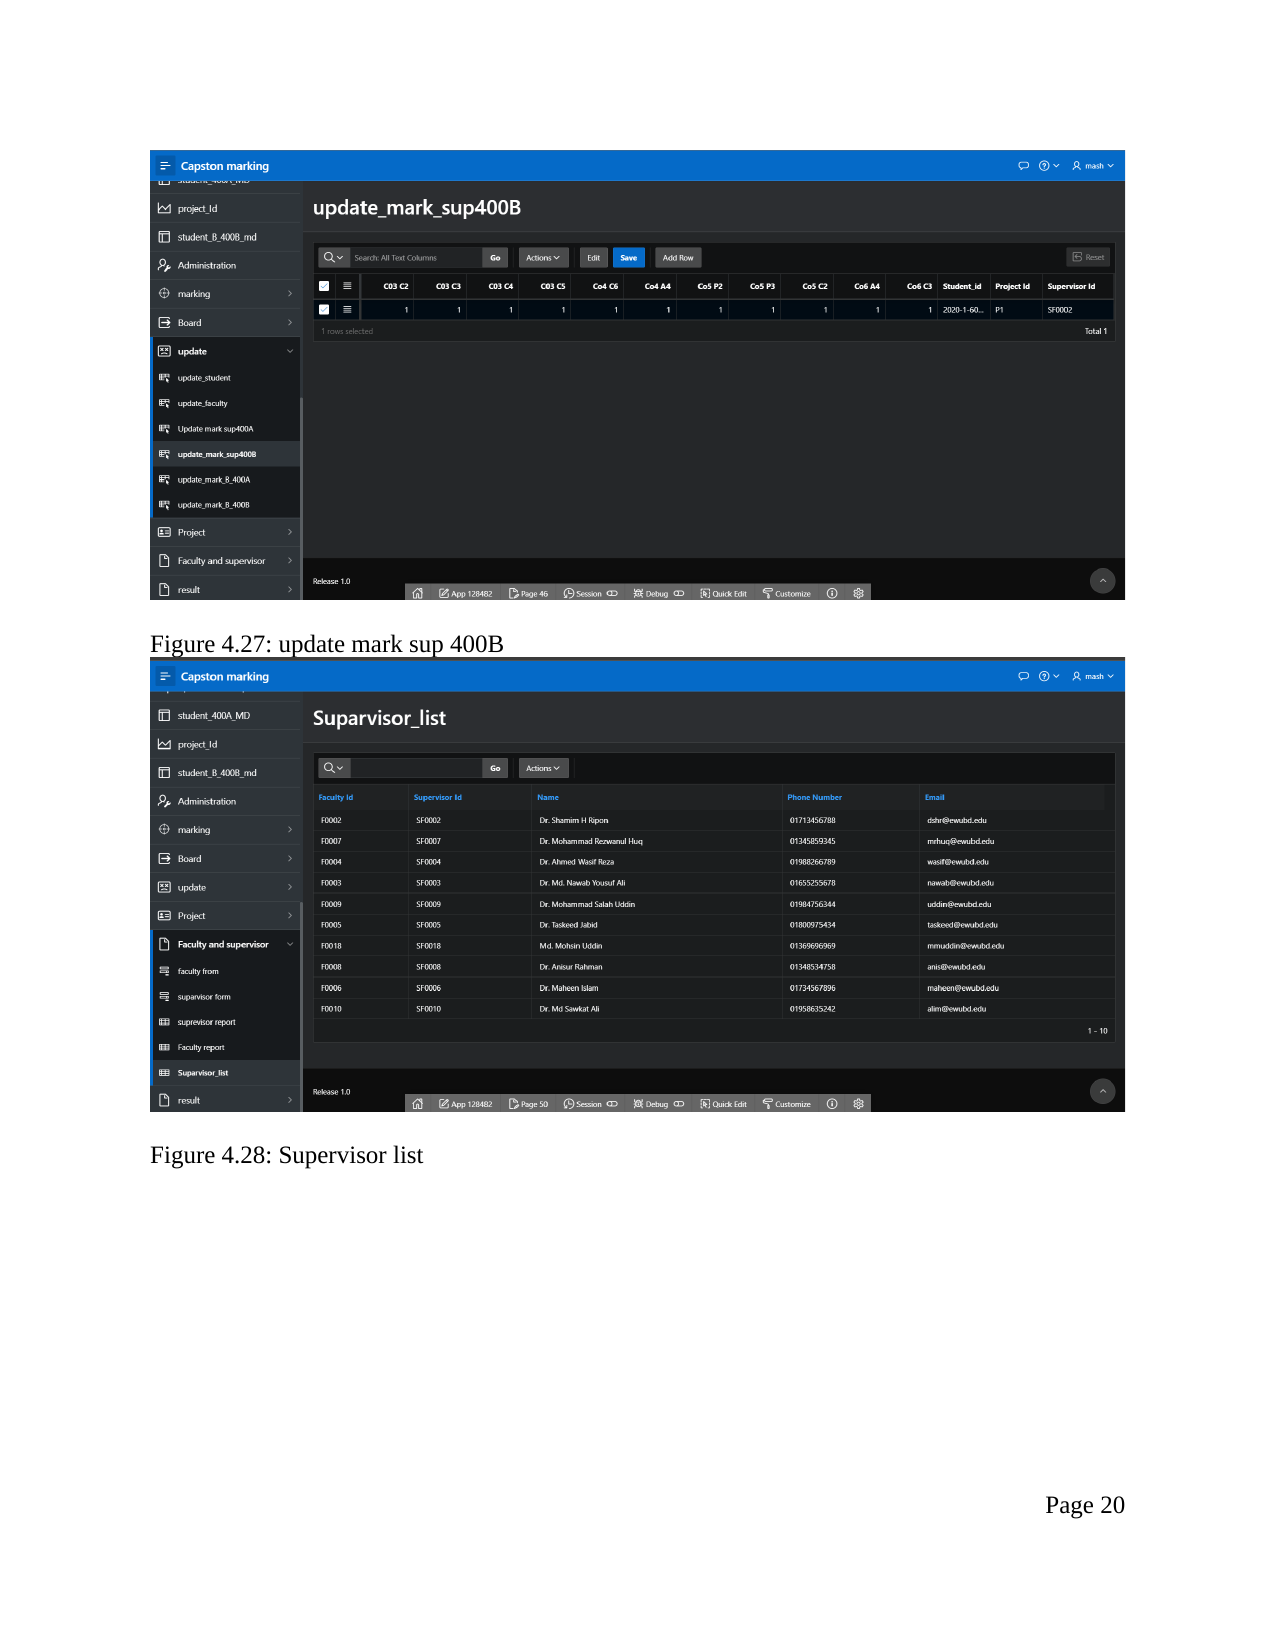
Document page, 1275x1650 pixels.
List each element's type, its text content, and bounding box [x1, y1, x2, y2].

picture [150, 150, 1125, 600]
text Figure 4.28: Supervisor list [150, 1140, 1125, 1169]
text Figure 4.27: update mark sup 400B [150, 629, 1125, 657]
picture [150, 657, 1125, 1112]
